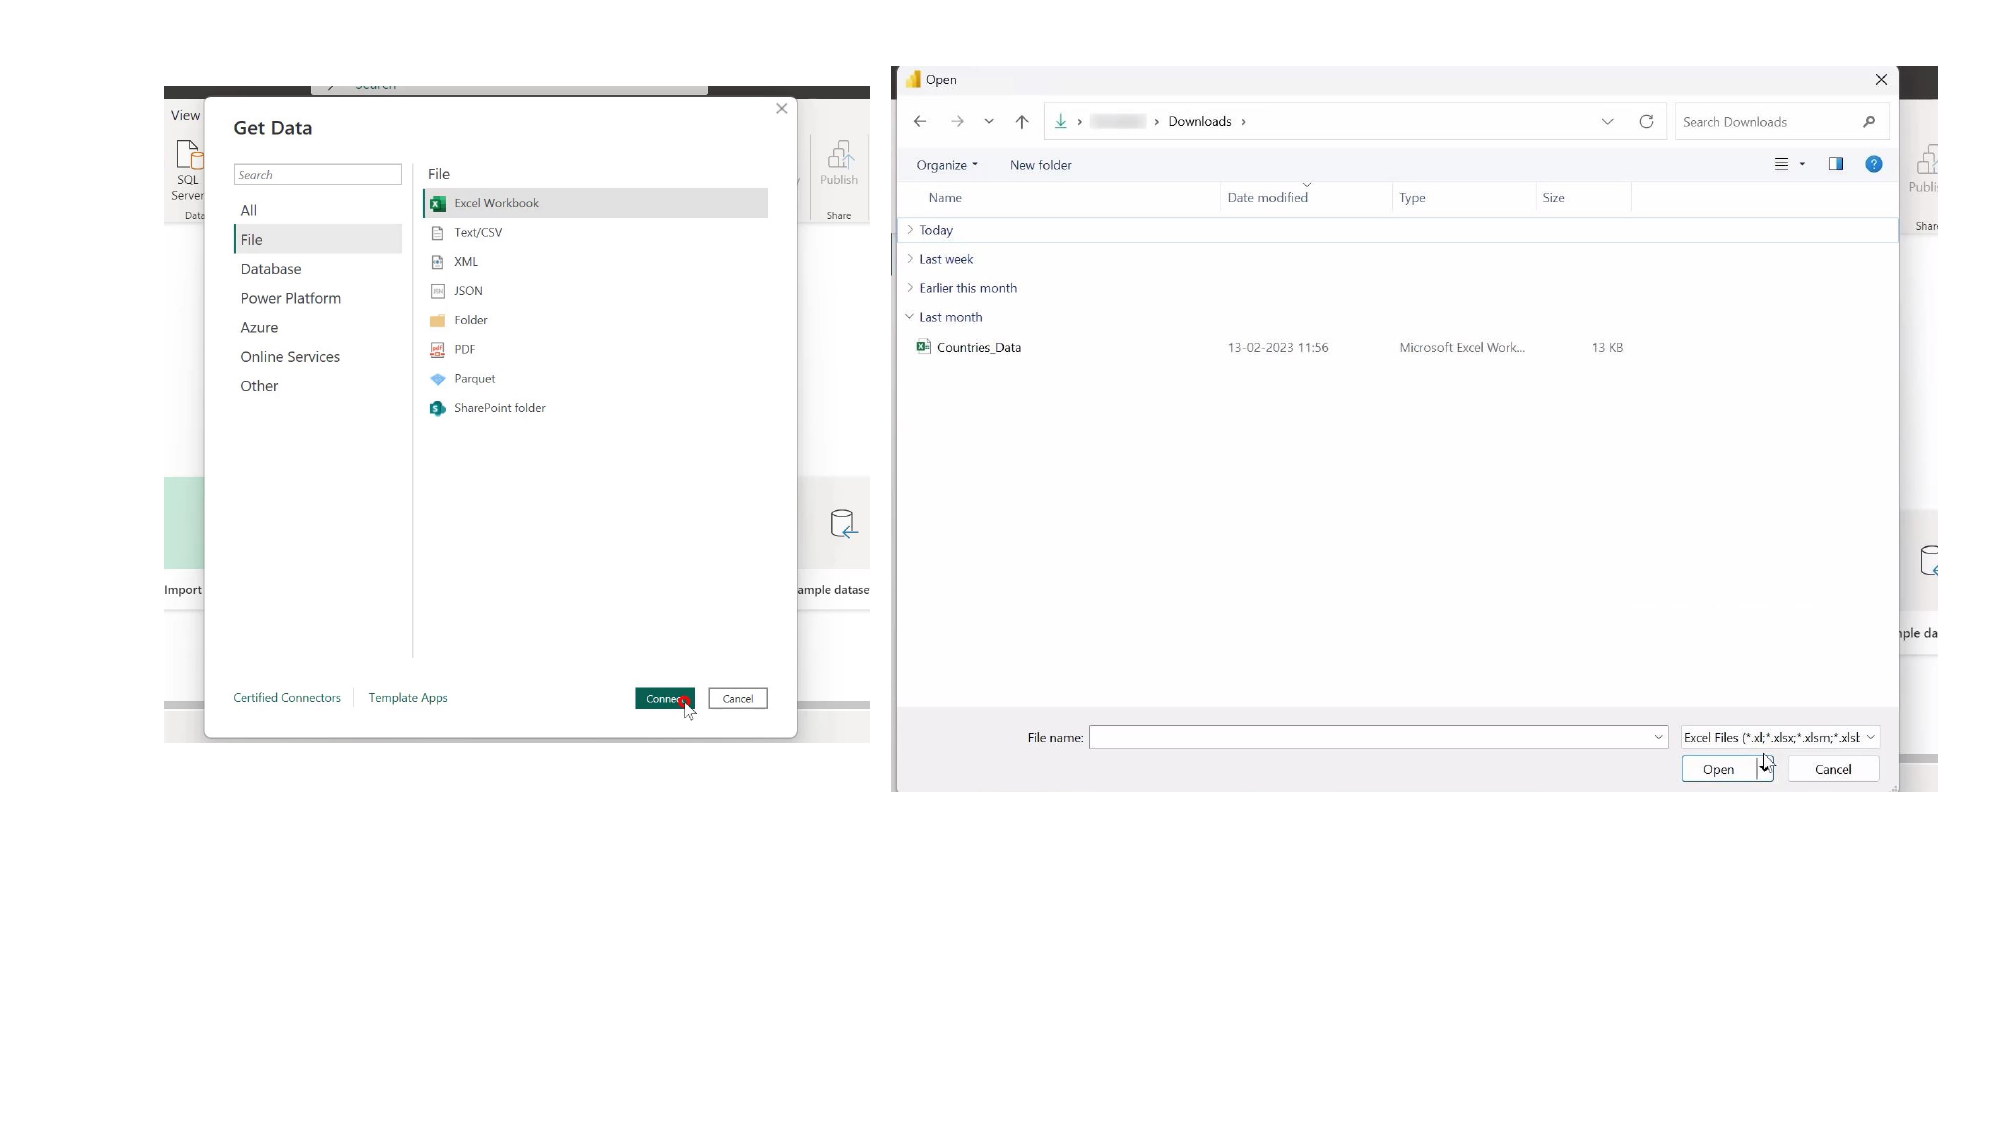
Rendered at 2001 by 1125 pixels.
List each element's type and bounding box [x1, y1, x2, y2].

picture [164, 86, 870, 743]
picture [891, 66, 1938, 792]
